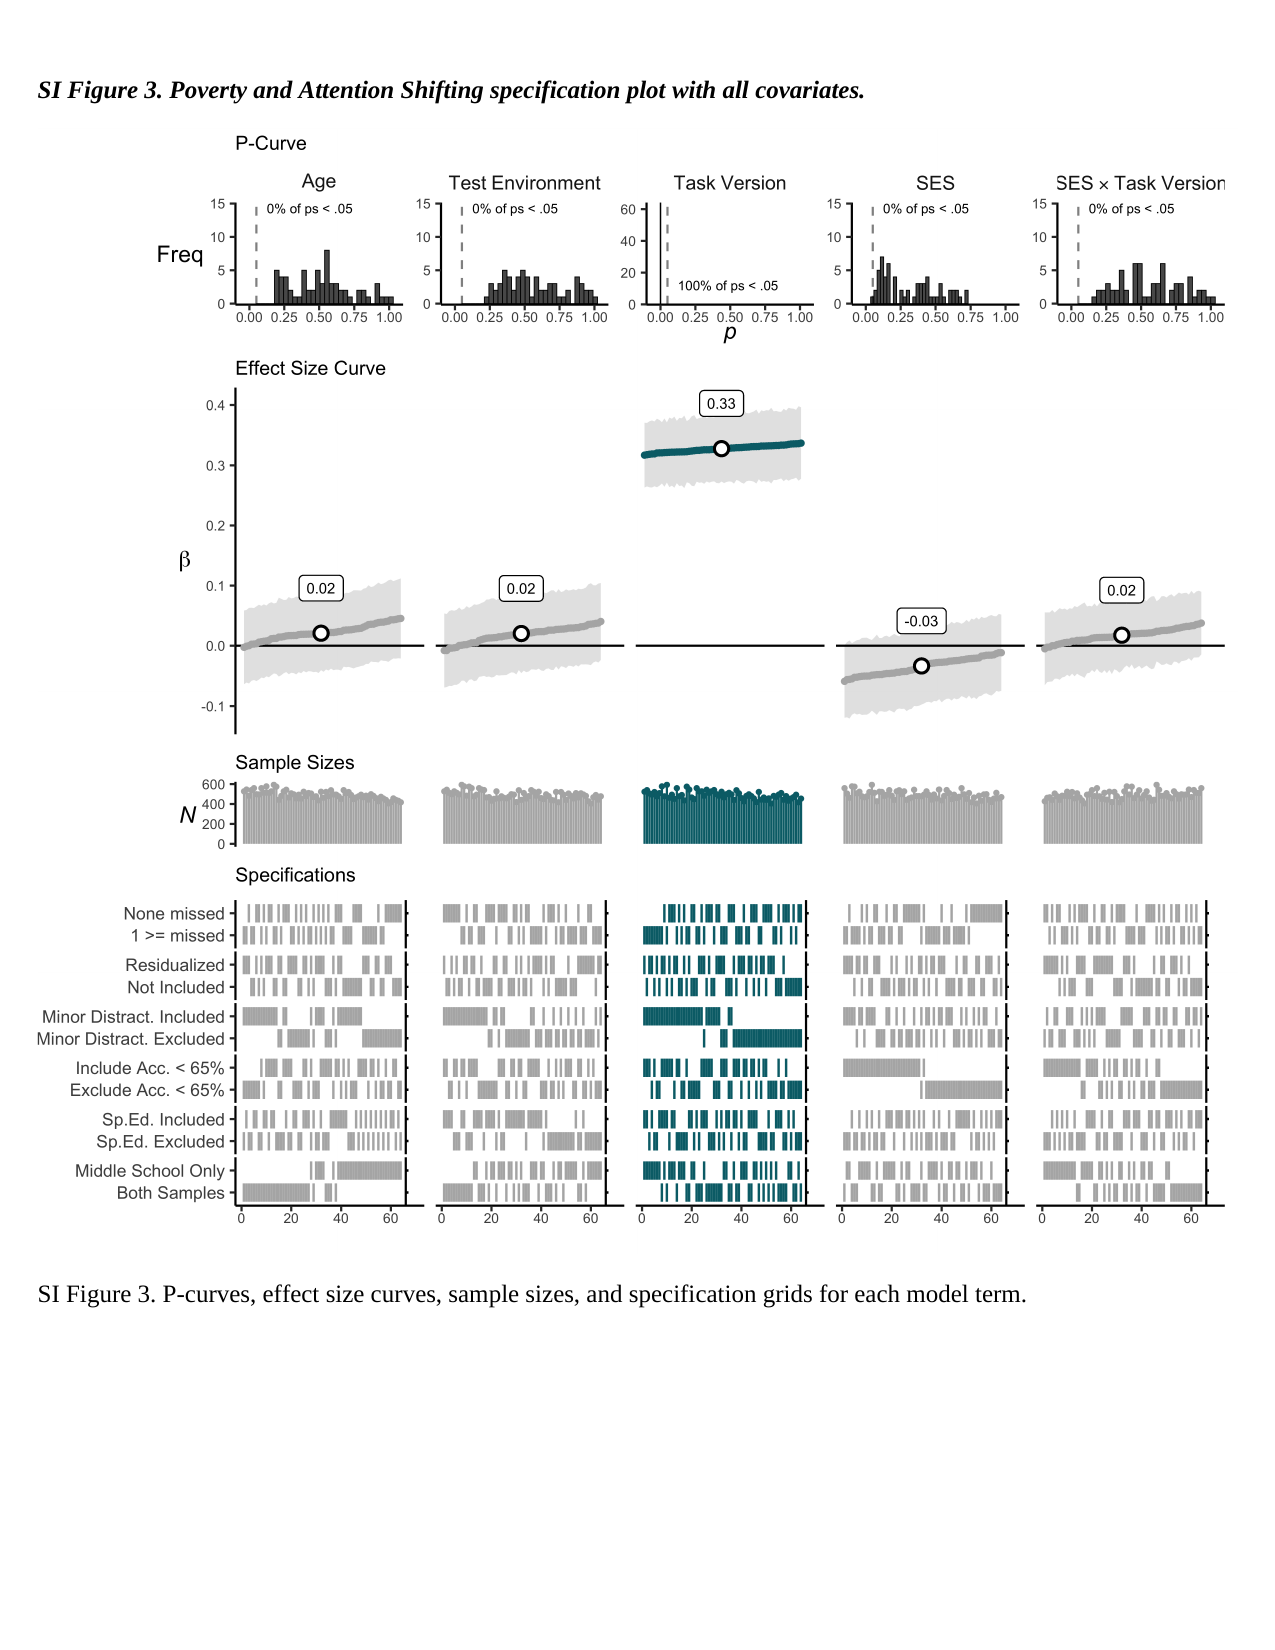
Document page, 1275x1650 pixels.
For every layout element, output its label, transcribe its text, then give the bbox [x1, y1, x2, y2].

text SI Figure . P-curves, effect size curves, sample sizes, and specification grids for each model term. [37, 1279, 1237, 1307]
subtitle SI Figure 3. Poverty and Attention Shifting specification plot with all covariates. [37, 75, 1237, 104]
picture [37, 128, 1238, 1254]
